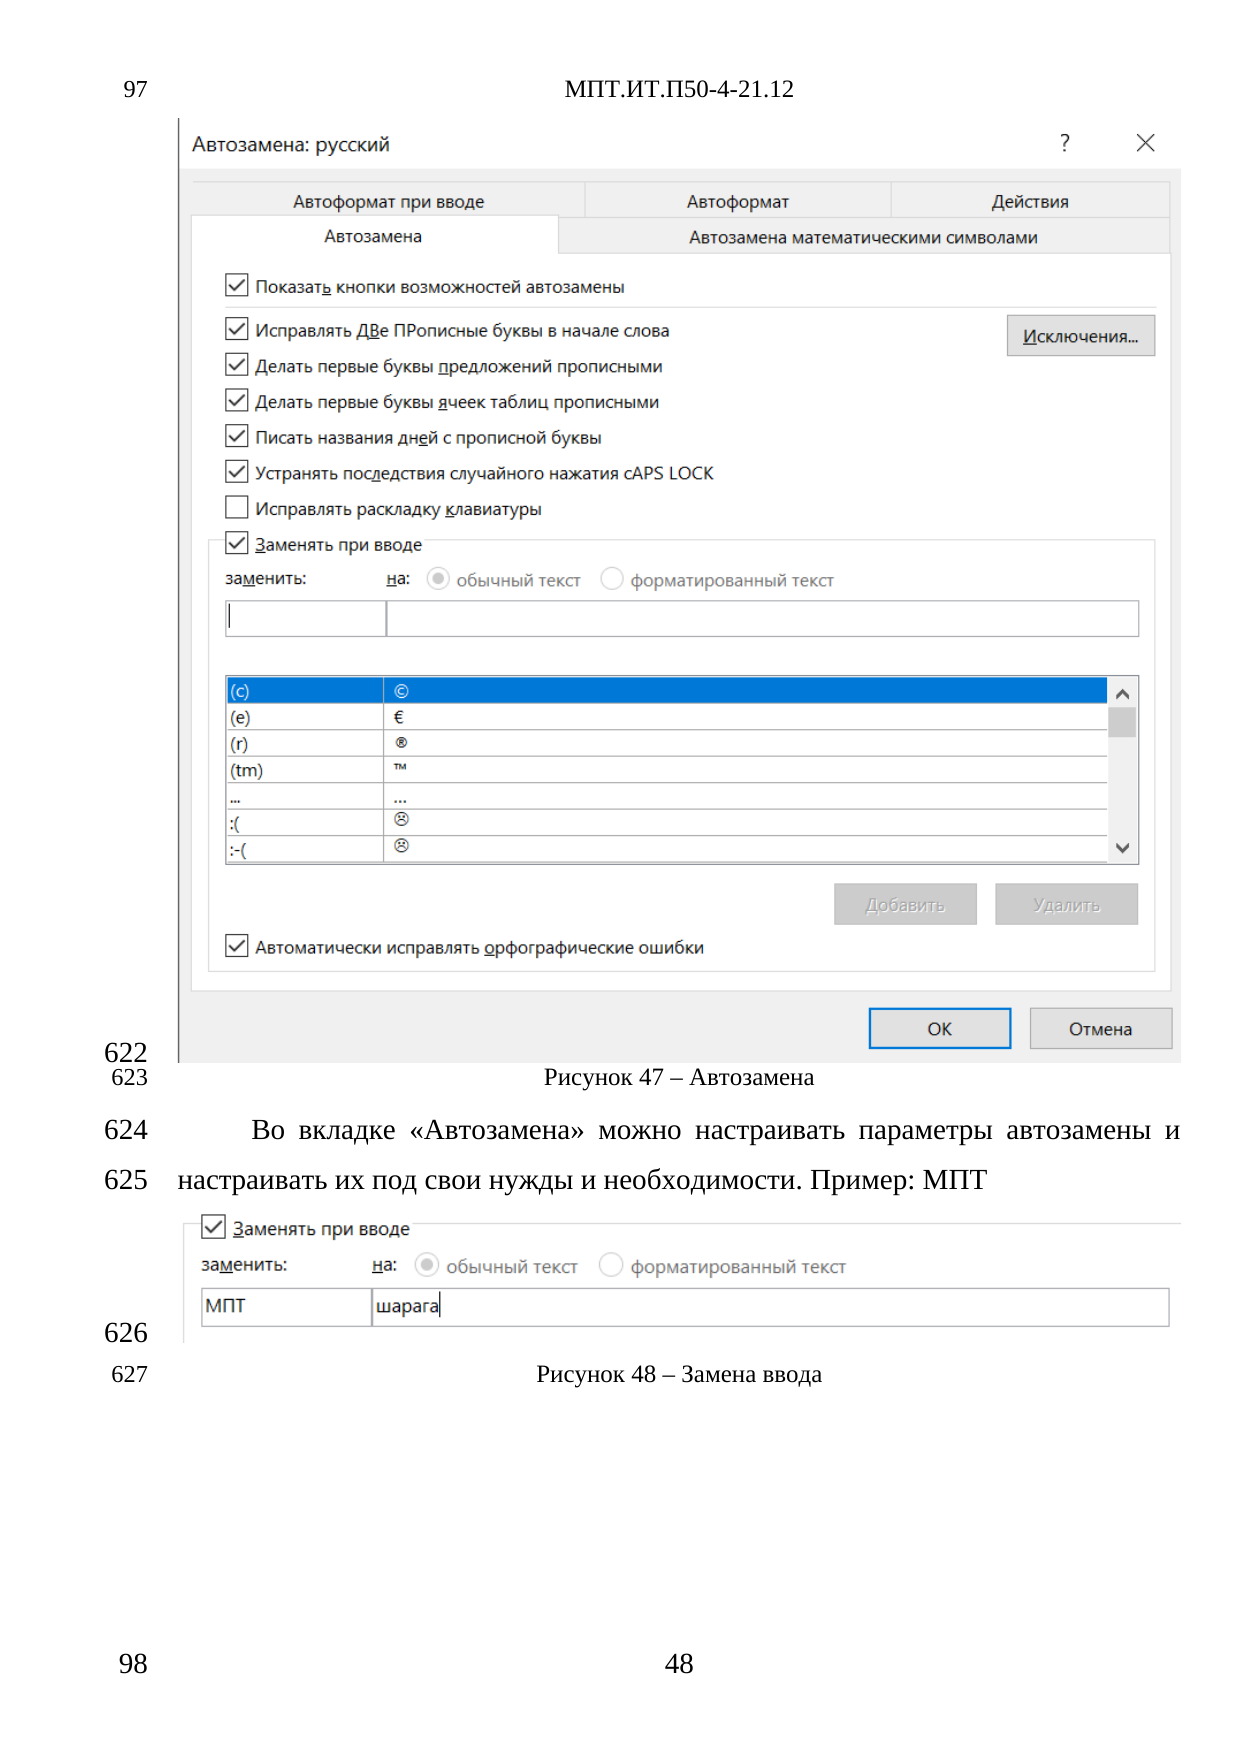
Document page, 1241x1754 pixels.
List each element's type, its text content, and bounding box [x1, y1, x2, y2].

text Рисунок 47 – Автозамена [177, 1063, 1181, 1091]
picture [177, 118, 1182, 1063]
text Рисунок 48 – Замена ввода [177, 1359, 1181, 1388]
picture [177, 1212, 1182, 1343]
text Во вкладке «Автозамена» можно настраивать параметры автозамены и настраивать их под свои нужды и необходимости. Пример: МПТ [177, 1112, 1181, 1196]
